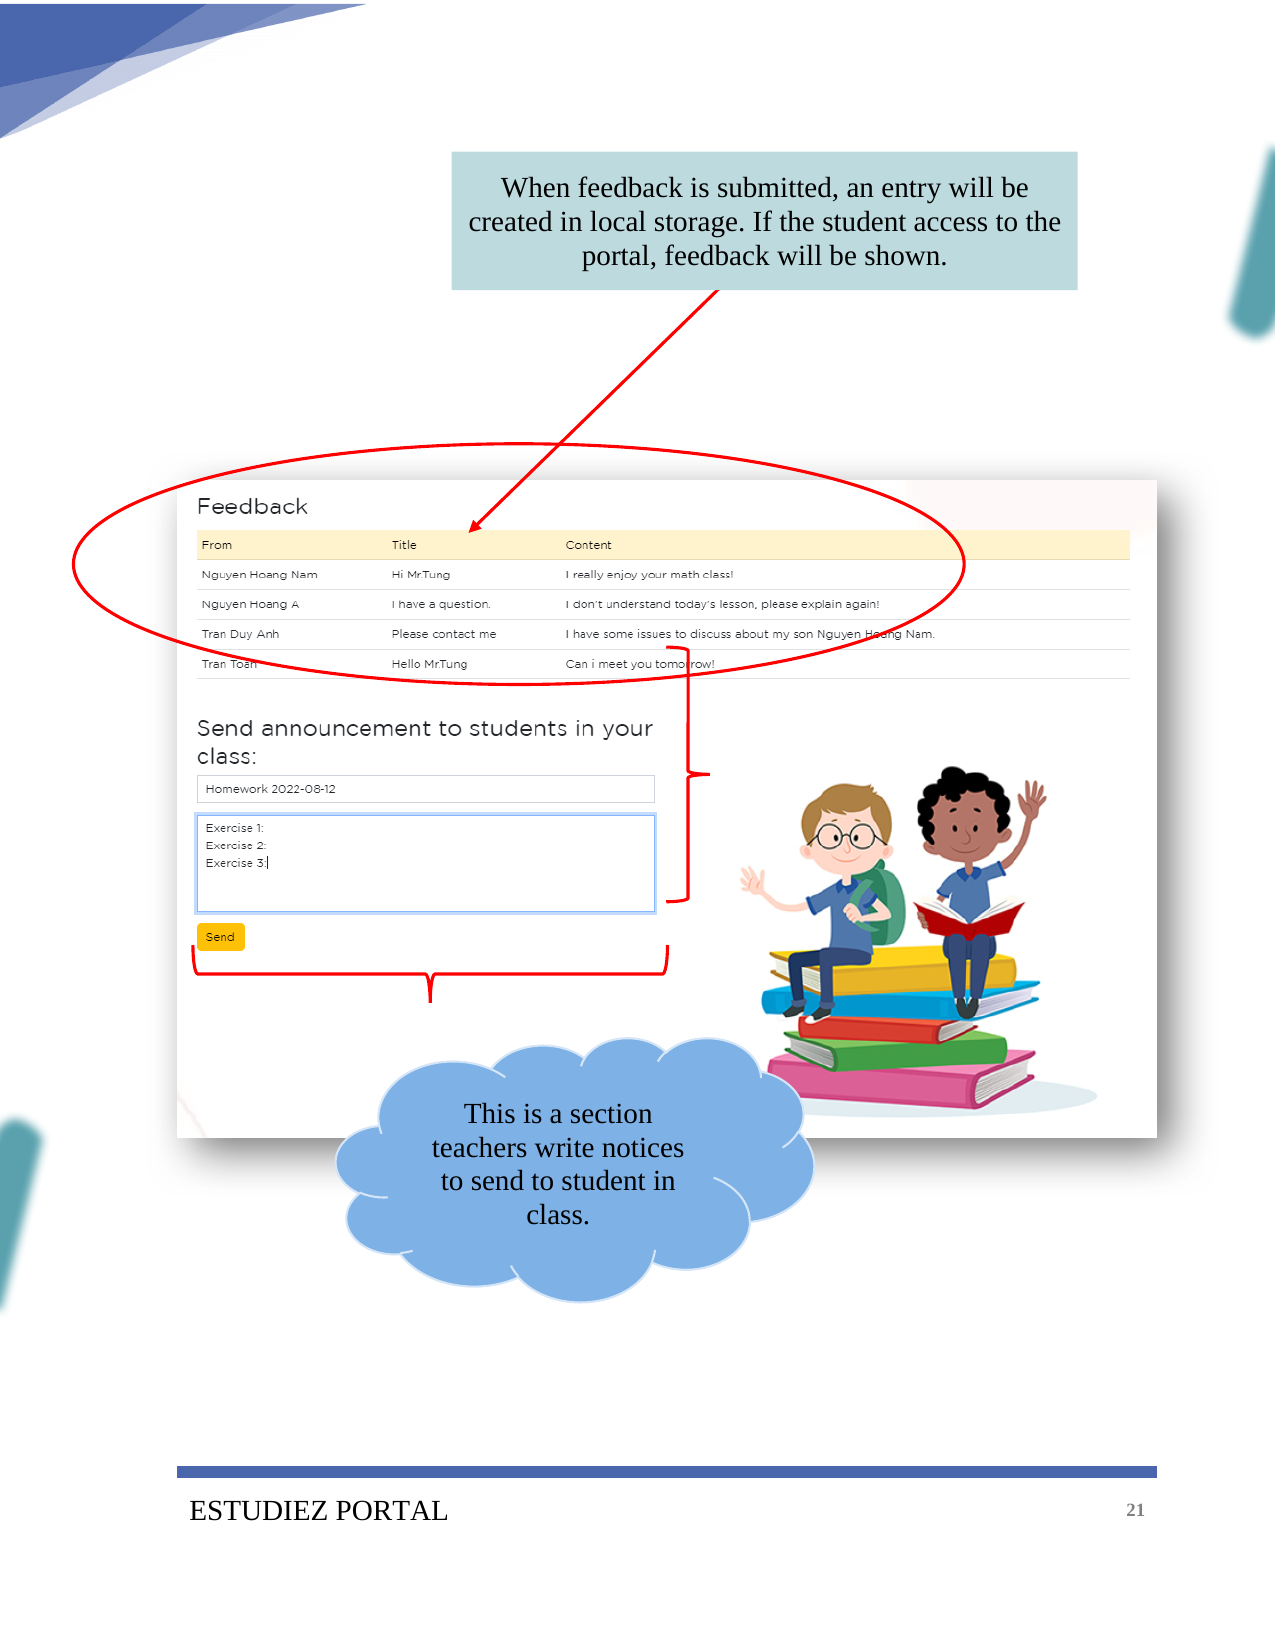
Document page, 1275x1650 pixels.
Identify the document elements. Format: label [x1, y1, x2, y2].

picture [177, 480, 1157, 1138]
picture [177, 480, 962, 682]
picture [177, 480, 190, 484]
picture [0, 3, 369, 141]
